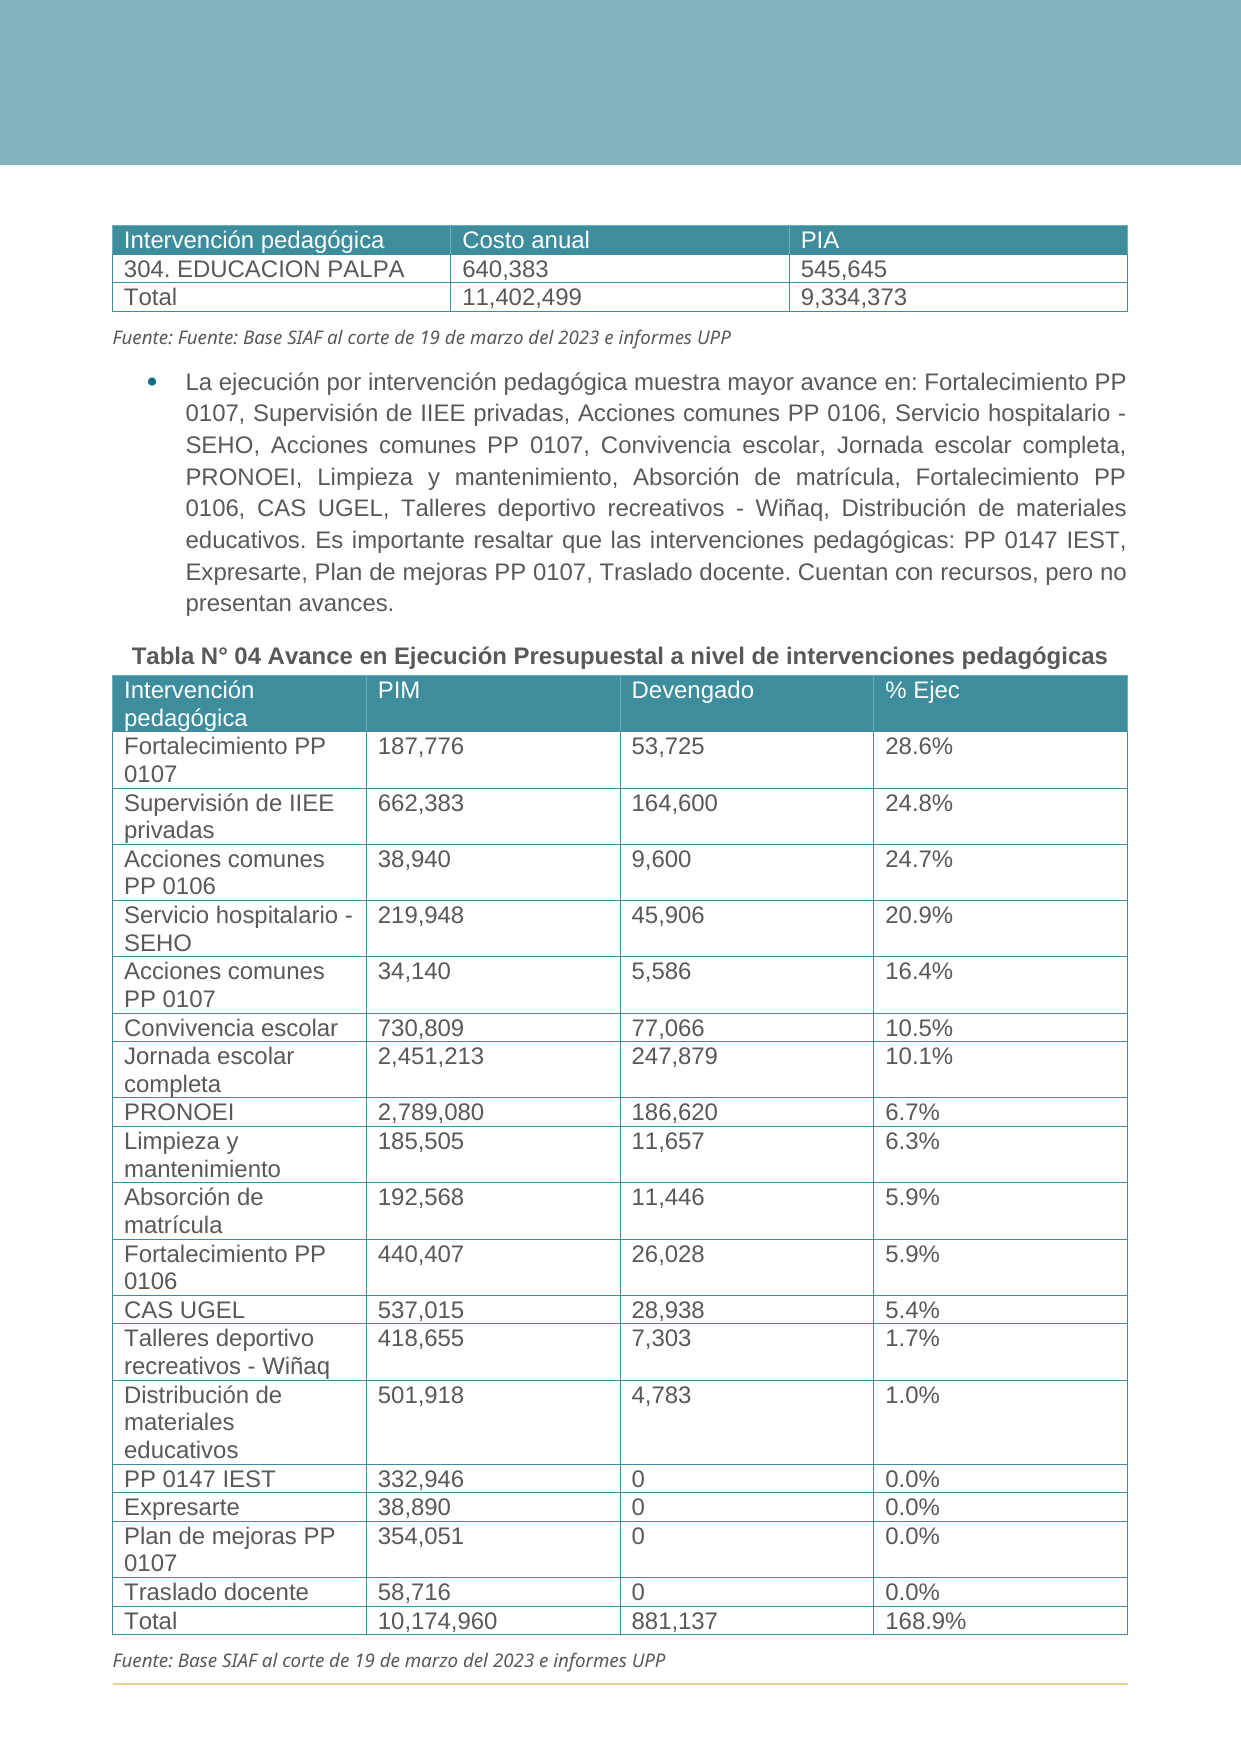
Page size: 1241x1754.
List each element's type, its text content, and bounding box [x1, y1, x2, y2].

table_cell 0 [621, 1465, 873, 1492]
table_cell Jornada escolar completa [113, 1042, 366, 1097]
table_cell 6.7% [874, 1098, 1127, 1126]
table_cell Convivencia escolar [113, 1014, 366, 1041]
table_cell Supervisión de IIEE privadas [113, 789, 366, 844]
table_cell Total [113, 1607, 366, 1634]
table_cell 16.4% [874, 957, 1127, 1012]
table_cell 53,725 [621, 732, 873, 787]
table_header Intervención pedagógica [113, 226, 450, 254]
table_cell 164,600 [621, 789, 873, 844]
table_cell 247,879 [621, 1042, 873, 1097]
table_cell Distribución de materiales educativos [113, 1381, 366, 1463]
table_cell 304. EDUCACION PALPA [113, 255, 450, 282]
table_cell 501,918 [367, 1381, 620, 1463]
table_cell 5,586 [621, 957, 873, 1012]
table_cell 0.0% [874, 1465, 1127, 1492]
table_cell 20.9% [874, 901, 1127, 956]
table_cell 545,645 [790, 255, 1127, 282]
table_cell 640,383 [451, 255, 789, 282]
table_cell 28.6% [874, 732, 1127, 787]
table_cell 5.9% [874, 1240, 1127, 1295]
table_cell Fortalecimiento PP 0106 [113, 1240, 366, 1295]
table_cell 185,505 [367, 1127, 620, 1182]
table_cell 26,028 [621, 1240, 873, 1295]
table_cell 2,451,213 [367, 1042, 620, 1097]
table_cell 5.4% [874, 1296, 1127, 1323]
table_cell 38,890 [367, 1493, 620, 1521]
table_cell PP 0147 IEST [113, 1465, 366, 1492]
table_cell 58,716 [367, 1578, 620, 1606]
table_cell 168.9% [874, 1607, 1127, 1634]
table_cell 10.1% [874, 1042, 1127, 1097]
table_cell 440,407 [367, 1240, 620, 1295]
table_cell 0 [621, 1578, 873, 1606]
table_cell 1.0% [874, 1381, 1127, 1463]
table_cell 11,657 [621, 1127, 873, 1182]
table_header Intervención pedagógica [113, 676, 366, 731]
table_cell Expresarte [113, 1493, 366, 1521]
table_cell 7,303 [621, 1324, 873, 1379]
table_cell Traslado docente [113, 1578, 366, 1606]
table_cell 5.9% [874, 1183, 1127, 1238]
table_header PIM [367, 676, 620, 731]
table_cell Fortalecimiento PP 0107 [113, 732, 366, 787]
table_cell Acciones comunes PP 0106 [113, 845, 366, 900]
table_cell 332,946 [367, 1465, 620, 1492]
table_cell 11,402,499 [451, 283, 789, 311]
table_header % Ejec [874, 676, 1127, 731]
table_cell 0.0% [874, 1578, 1127, 1606]
table_cell 192,568 [367, 1183, 620, 1238]
table_cell 881,137 [621, 1607, 873, 1634]
table_cell 10,174,960 [367, 1607, 620, 1634]
table_cell 219,948 [367, 901, 620, 956]
table_cell 0.0% [874, 1493, 1127, 1521]
table_cell Limpieza y mantenimiento [113, 1127, 366, 1182]
table_cell Talleres deportivo recreativos - Wiñaq [113, 1324, 366, 1379]
table_cell 28,938 [621, 1296, 873, 1323]
table_cell 662,383 [367, 789, 620, 844]
table_cell Acciones comunes PP 0107 [113, 957, 366, 1012]
table_cell 38,940 [367, 845, 620, 900]
table_cell 6.3% [874, 1127, 1127, 1182]
list La ejecución por intervención pedagógica muestra mayor avance en: Fortalecimiento PP 0107, Supervisión de IIEE privadas, Acciones comunes PP 0106, Servicio hospitalario - SEHO, Acciones comunes PP 0107, Convivencia escolar, Jornada escolar completa, PRONOEI, Limpieza y mantenimiento, Absorción de matrícula, Fortalecimiento PP 0106, CAS UGEL, Talleres deportivo recreativos - Wiñaq, Distribución de materiales educativos. Es importante resaltar que las intervenciones pedagógicas: PP 0147 IEST, Expresarte, Plan de mejoras PP 0107, Traslado docente. Cuentan con recursos, pero no presentan avances. [148, 368, 1128, 617]
text Fuente: Fuente: Base SIAF al corte de 19 de marzo del 2023 e informes UPP [112, 324, 1128, 350]
table_cell 0.0% [874, 1522, 1127, 1577]
table_cell 10.5% [874, 1014, 1127, 1041]
table_cell 24.8% [874, 789, 1127, 844]
table_cell Absorción de matrícula [113, 1183, 366, 1238]
table_cell 34,140 [367, 957, 620, 1012]
table_cell 9,600 [621, 845, 873, 900]
text Fuente: Base SIAF al corte de 19 de marzo del 2023 e informes UPP [112, 1648, 1128, 1673]
table_header Costo anual [451, 226, 789, 254]
table_cell PRONOEI [113, 1098, 366, 1126]
table_cell 186,620 [621, 1098, 873, 1126]
table_cell 4,783 [621, 1381, 873, 1463]
table_cell 9,334,373 [790, 283, 1127, 311]
table_cell 1.7% [874, 1324, 1127, 1379]
table_cell 24.7% [874, 845, 1127, 900]
table_cell 77,066 [621, 1014, 873, 1041]
table_cell 2,789,080 [367, 1098, 620, 1126]
table_cell CAS UGEL [113, 1296, 366, 1323]
table_cell 45,906 [621, 901, 873, 956]
text Tabla N° 04 Avance en Ejecución Presupuestal a nivel de intervenciones pedagógicas [112, 642, 1128, 669]
table_cell Total [113, 283, 450, 311]
table_cell 0 [621, 1493, 873, 1521]
table_cell 418,655 [367, 1324, 620, 1379]
table_header PIA [790, 226, 1127, 254]
table_cell Servicio hospitalario - SEHO [113, 901, 366, 956]
table_cell 11,446 [621, 1183, 873, 1238]
table_cell 537,015 [367, 1296, 620, 1323]
table_cell 0 [621, 1522, 873, 1577]
table_cell 354,051 [367, 1522, 620, 1577]
table_cell 187,776 [367, 732, 620, 787]
table_cell 730,809 [367, 1014, 620, 1041]
table_cell Plan de mejoras PP 0107 [113, 1522, 366, 1577]
table_header Devengado [621, 676, 873, 731]
